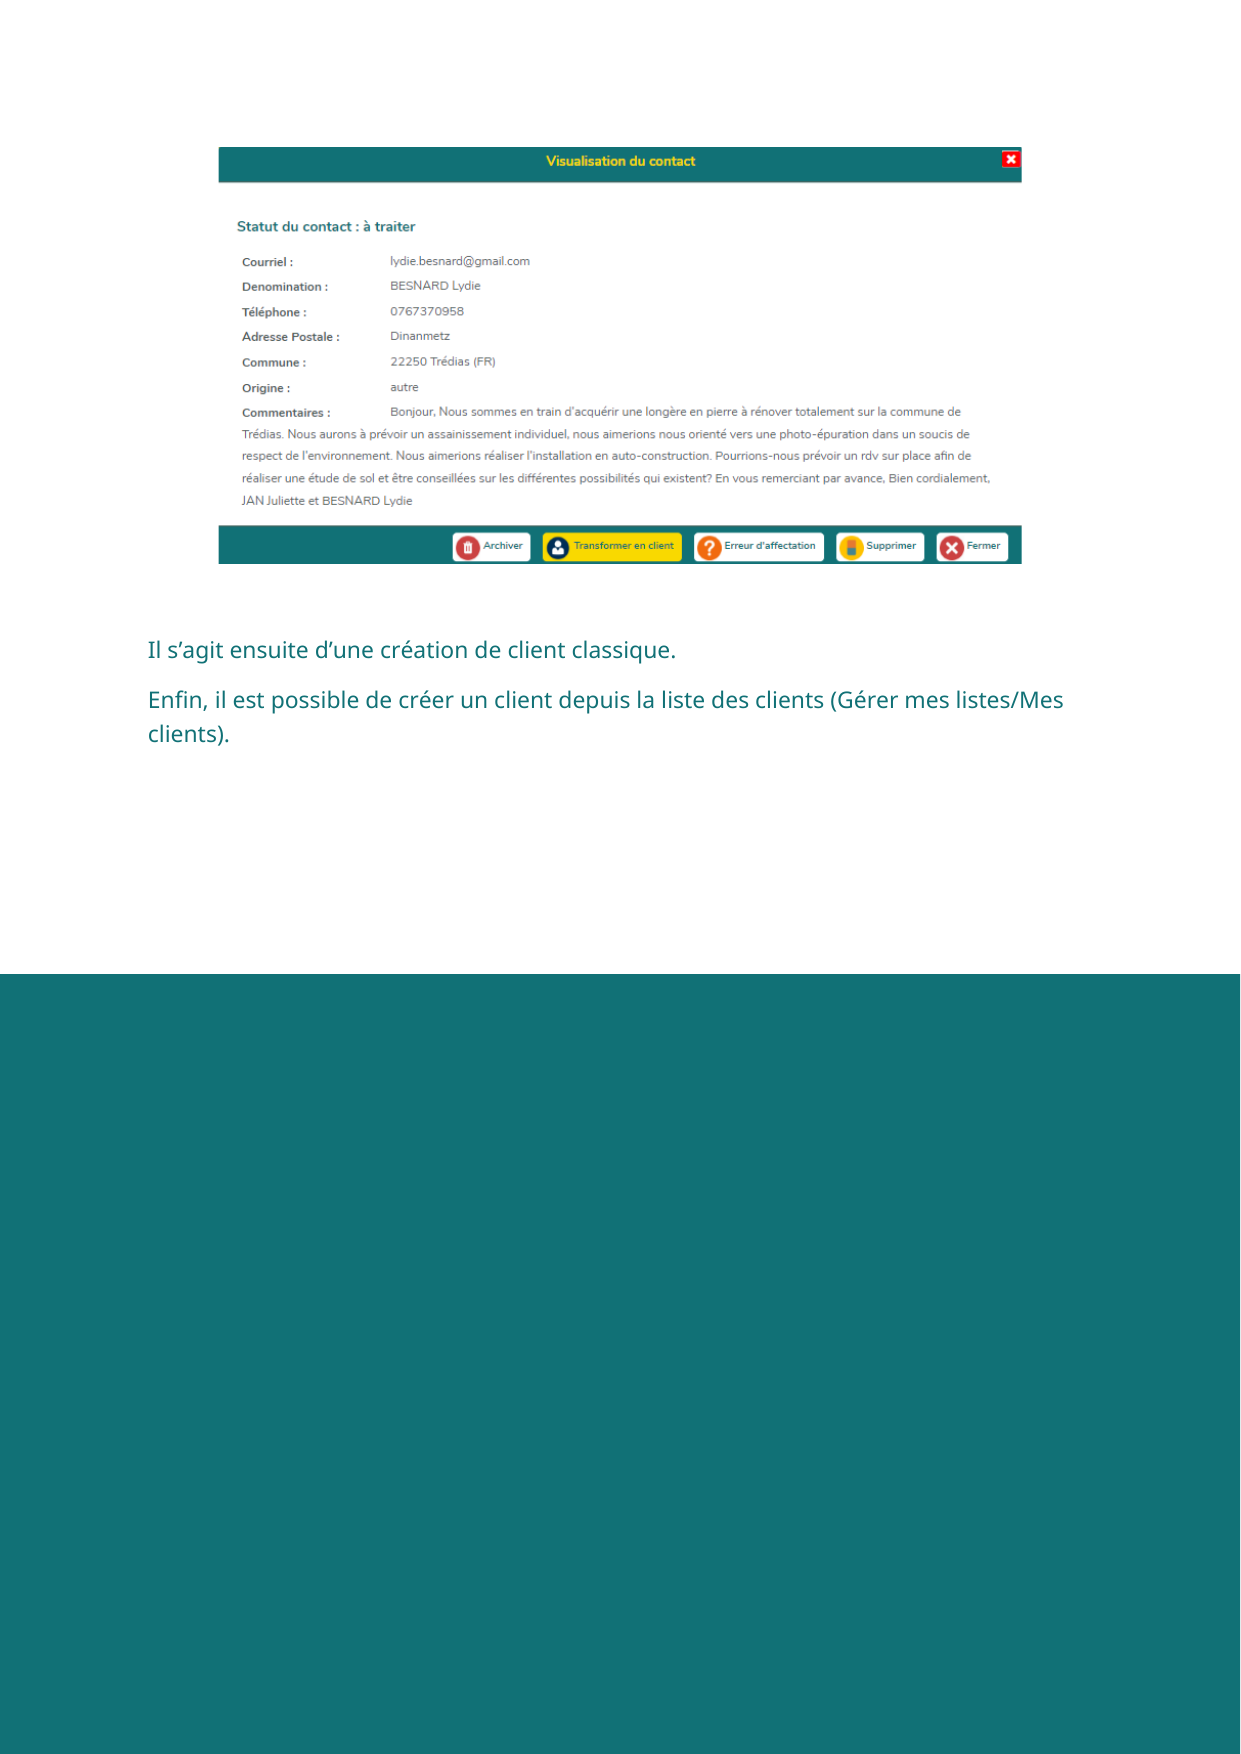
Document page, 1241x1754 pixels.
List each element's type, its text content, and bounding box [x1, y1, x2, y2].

text Enfin, il est possible de créer un client depuis la liste des clients (Gérer mes listes/Mes clients). [148, 684, 1092, 749]
picture [218, 147, 1022, 564]
text Il s’agit ensuite d’une création de client classique. [148, 634, 1092, 665]
